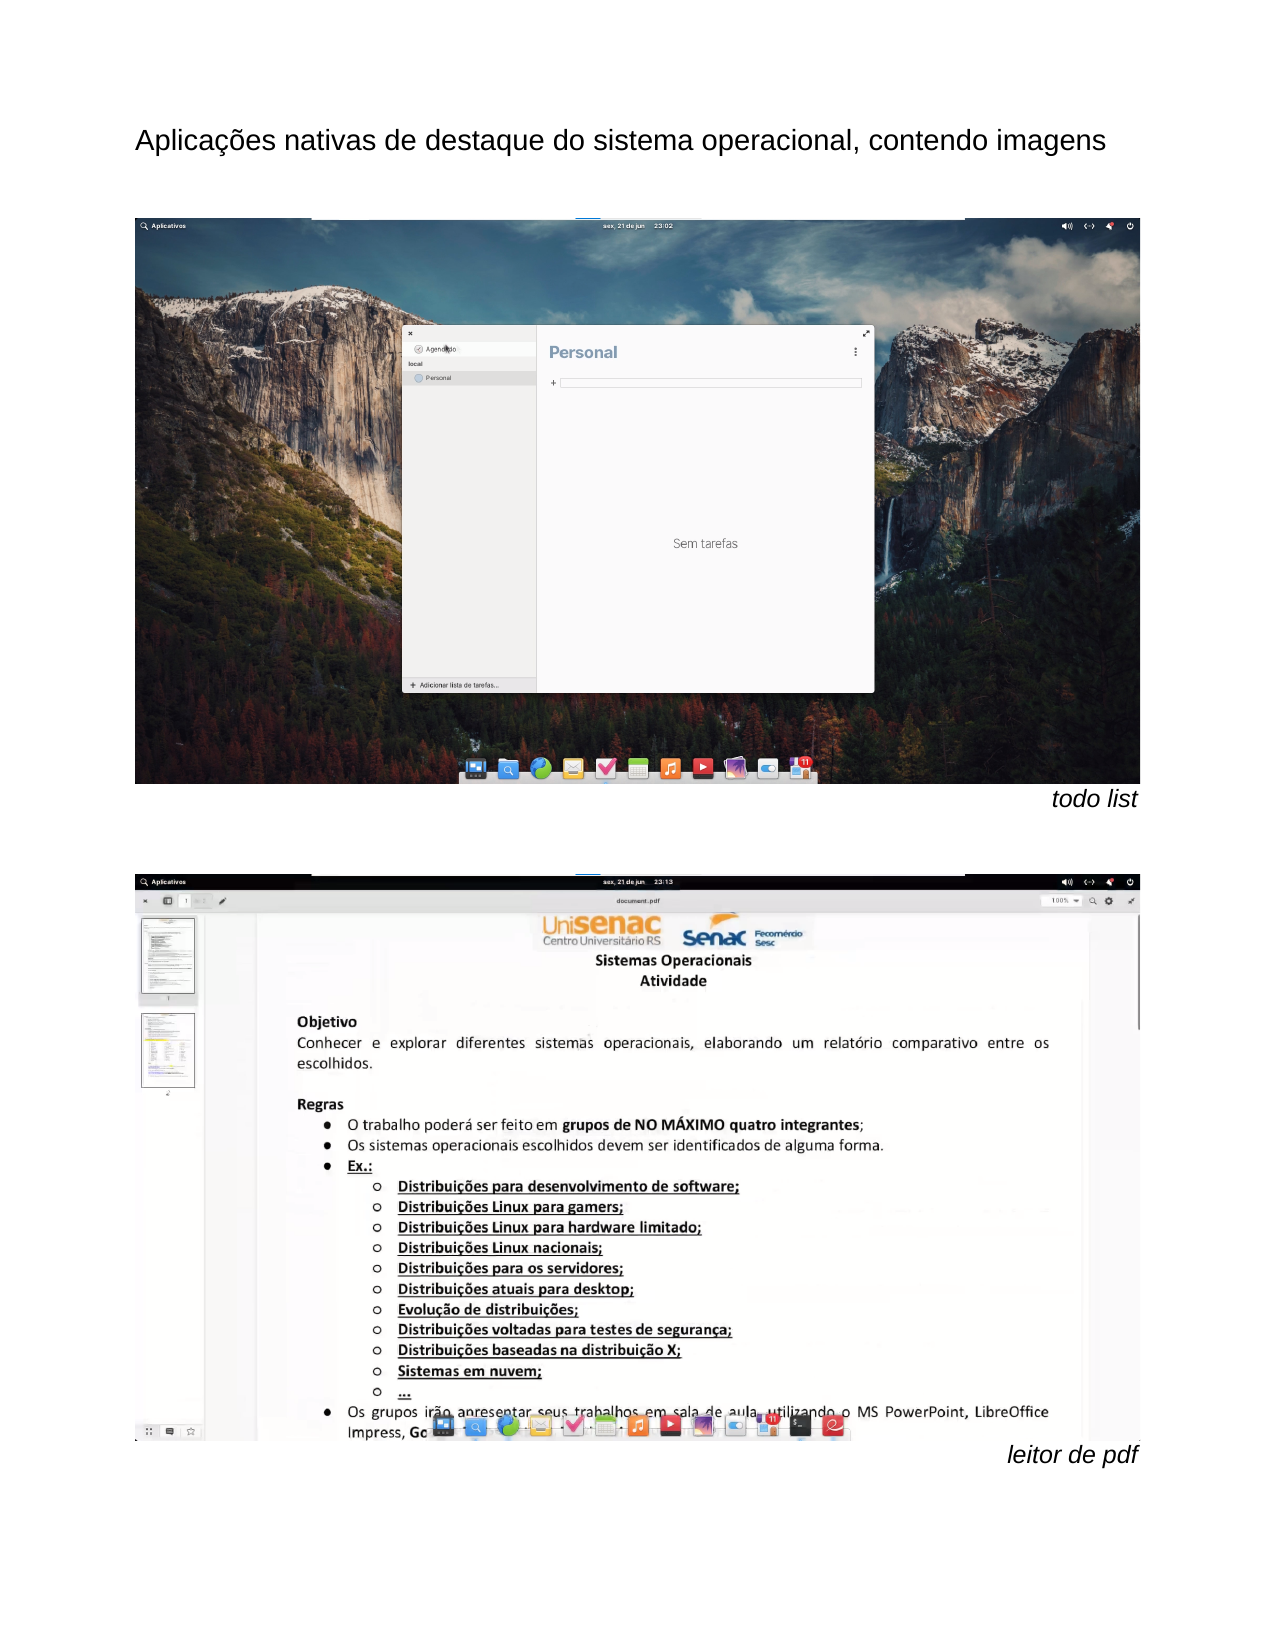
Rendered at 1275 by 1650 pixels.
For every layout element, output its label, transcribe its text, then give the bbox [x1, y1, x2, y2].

text todo list [135, 784, 1140, 813]
picture [135, 218, 1141, 784]
picture [135, 874, 1141, 1441]
text Aplicações nativas de destaque do sistema operacional, contendo imagens [135, 123, 1140, 157]
text leitor de pdf [135, 1441, 1140, 1469]
